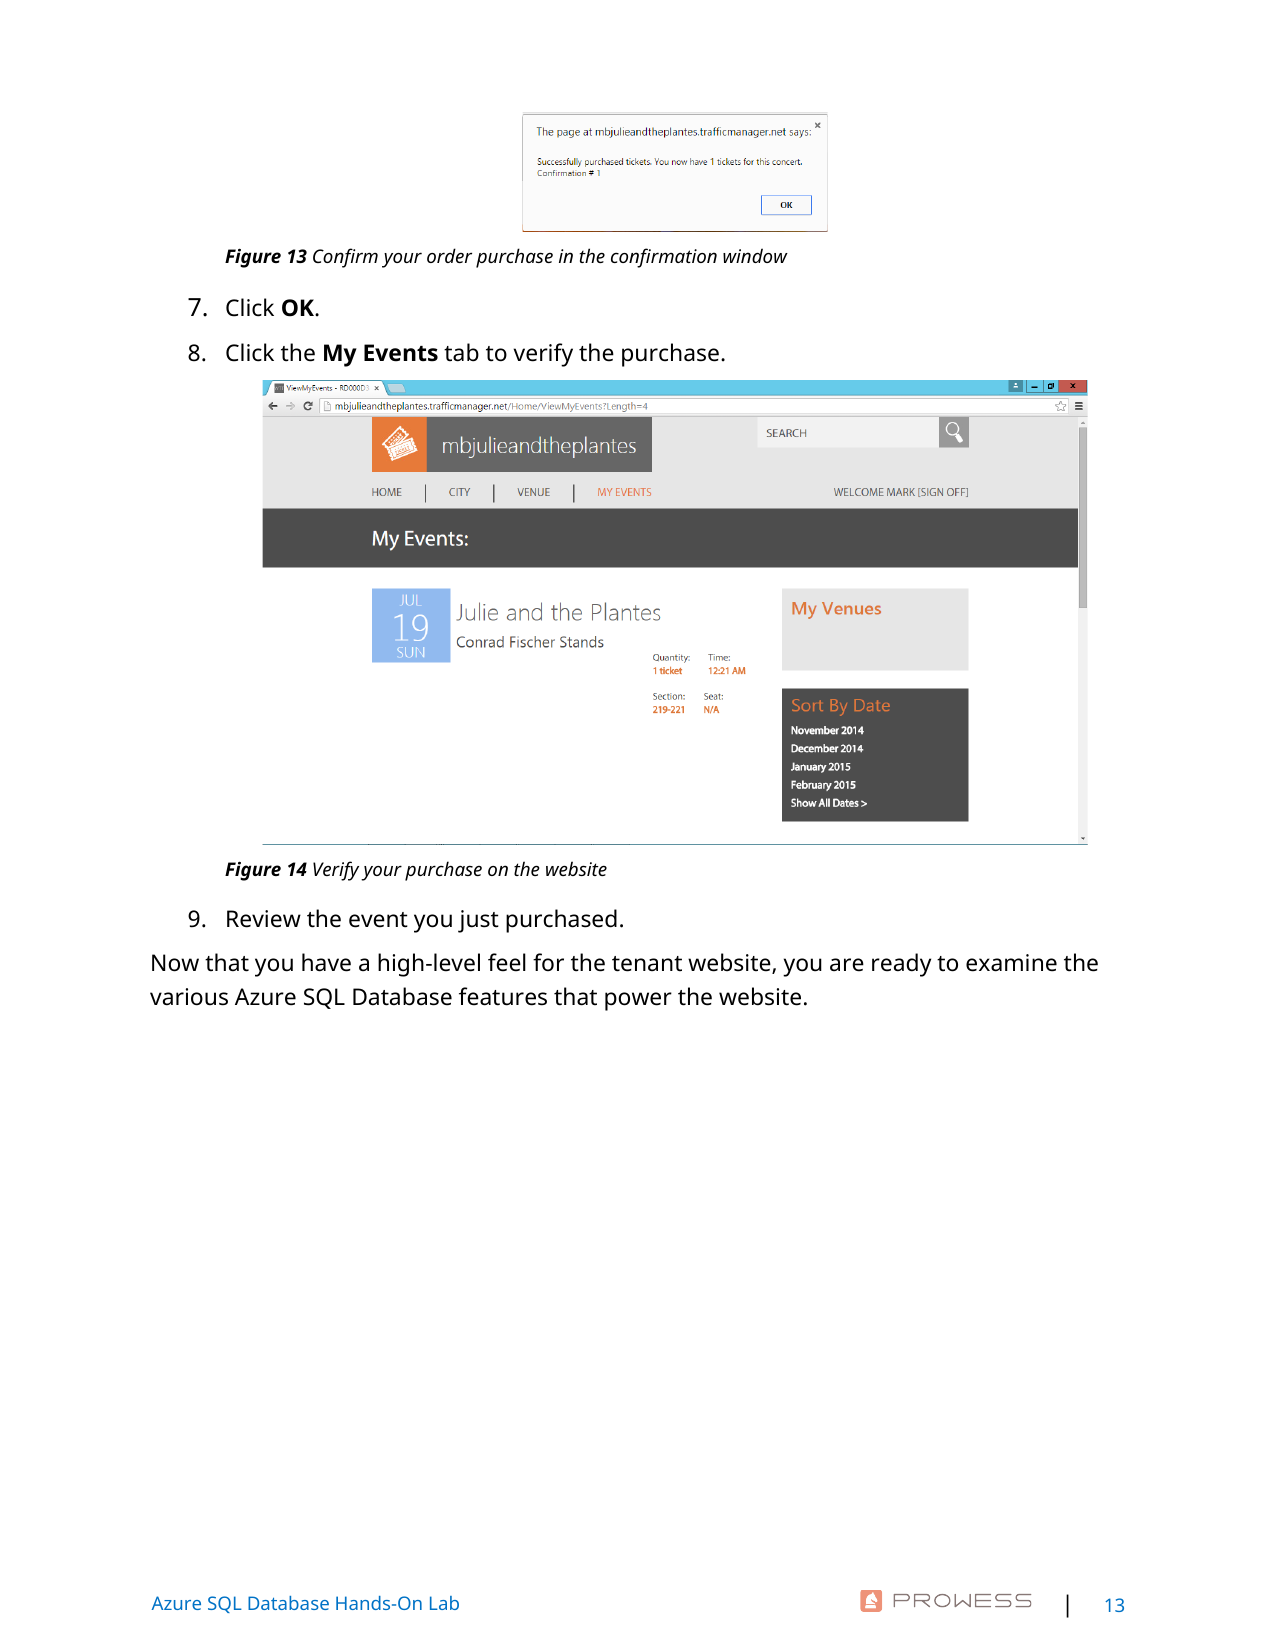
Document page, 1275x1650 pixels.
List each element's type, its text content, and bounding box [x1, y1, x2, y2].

picture [262, 380, 1088, 845]
text Figure 13 Confirm your order purchase in the confirmation window [225, 244, 1125, 269]
text Review the event you just purchased. [187, 903, 1125, 934]
picture [522, 112, 828, 232]
text Now that you have a high-level feel for the tenant website, you are ready to examine the various Azure SQL Database features that power the website. [150, 947, 1125, 1012]
text Figure 14 Verify your purchase on the website [225, 857, 1125, 882]
text Click OK. [187, 290, 1125, 324]
picture [860, 1590, 1032, 1612]
text Click the My Events tab to verify the purchase. [187, 337, 1125, 368]
